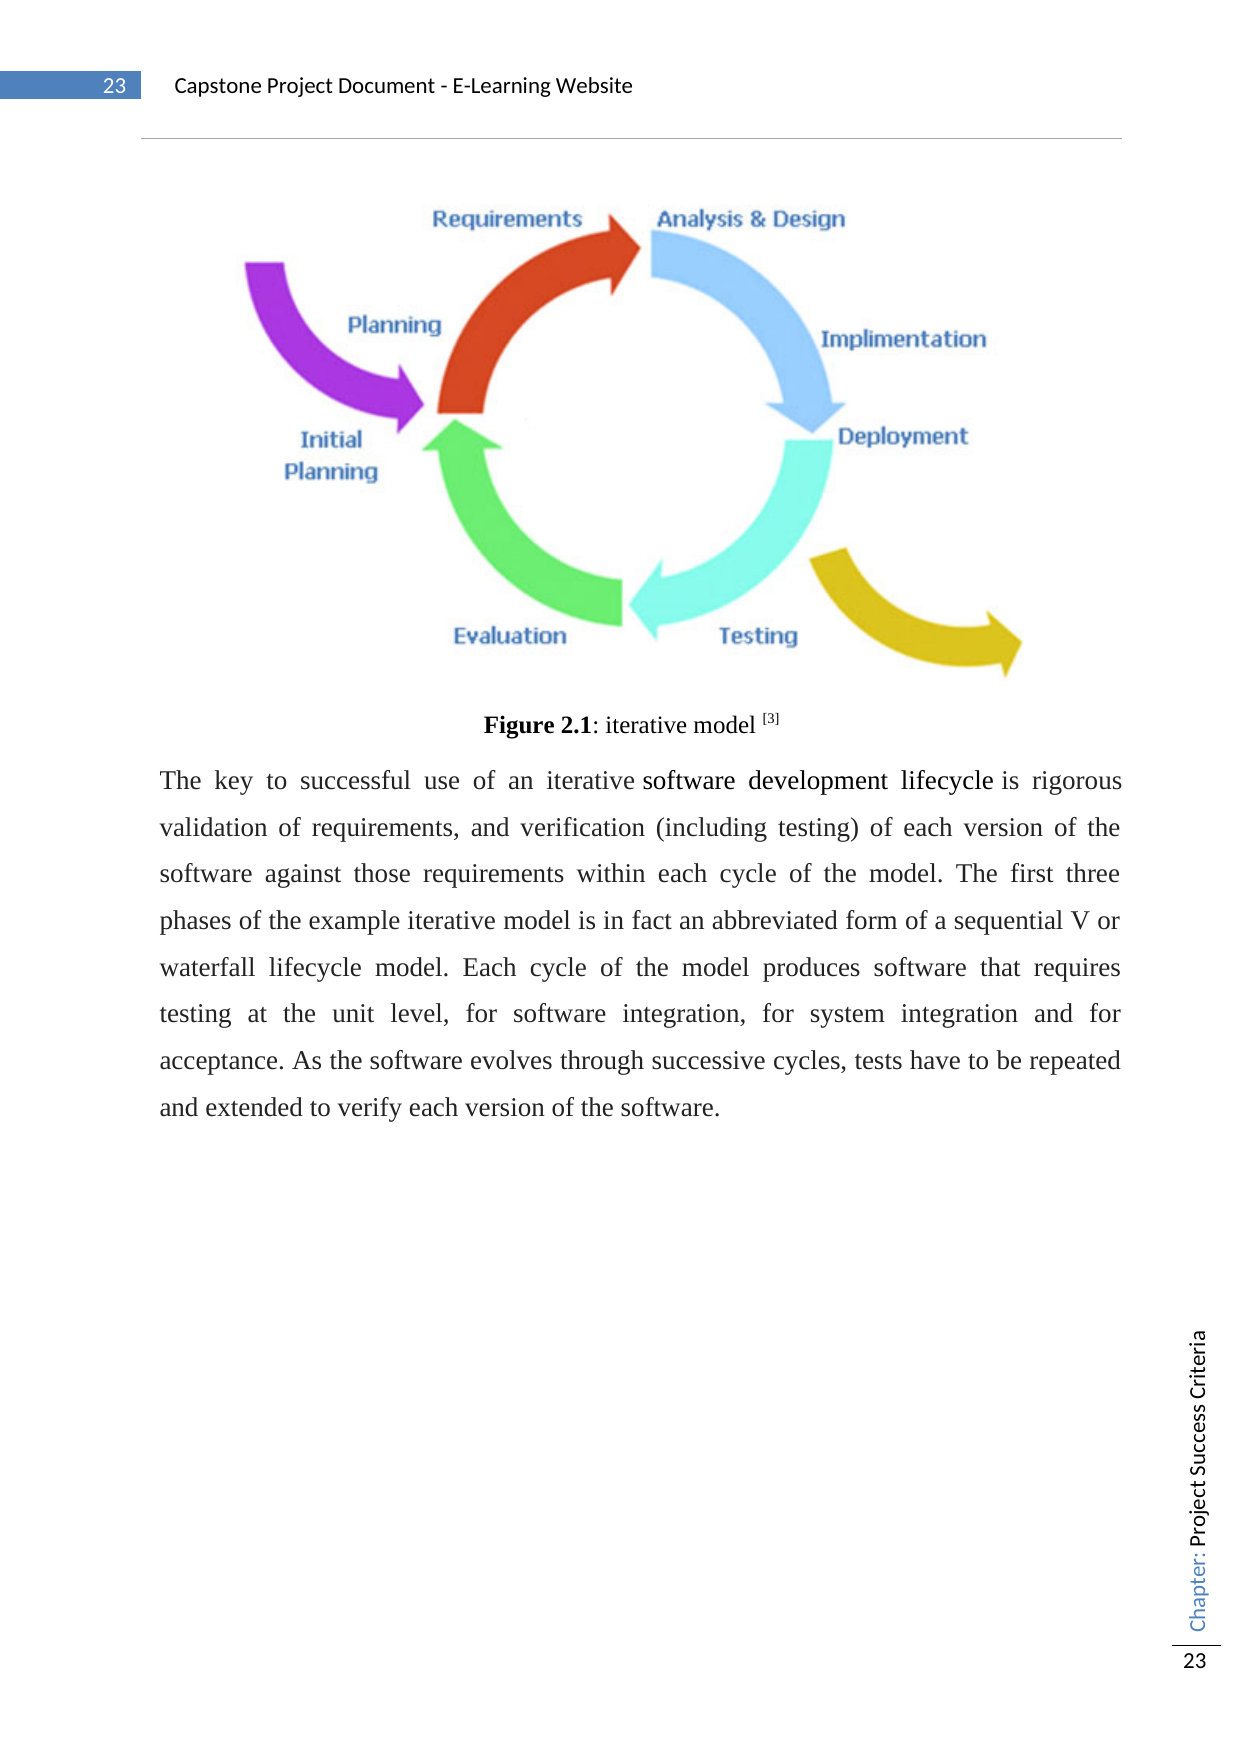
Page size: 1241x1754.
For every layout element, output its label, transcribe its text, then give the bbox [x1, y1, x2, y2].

picture [235, 155, 1028, 686]
text The key to successful use of an iterative software development lifecycle is rigorous validation of requirements, and verification (including testing) of each version of the software against those requirements within each cycle of the model. The first three phases of the example iterative model is in fact an abbreviated form of a sequential V or waterfall lifecycle model. Each cycle of the model produces software that requires testing at the unit level, for software integration, for system integration and for acceptance. As the software evolves through successive cycles, tests have to be repeated and extended to verify each version of the software. [159, 764, 1122, 1122]
text Figure 2.1: iterative model [3] [141, 710, 1122, 739]
